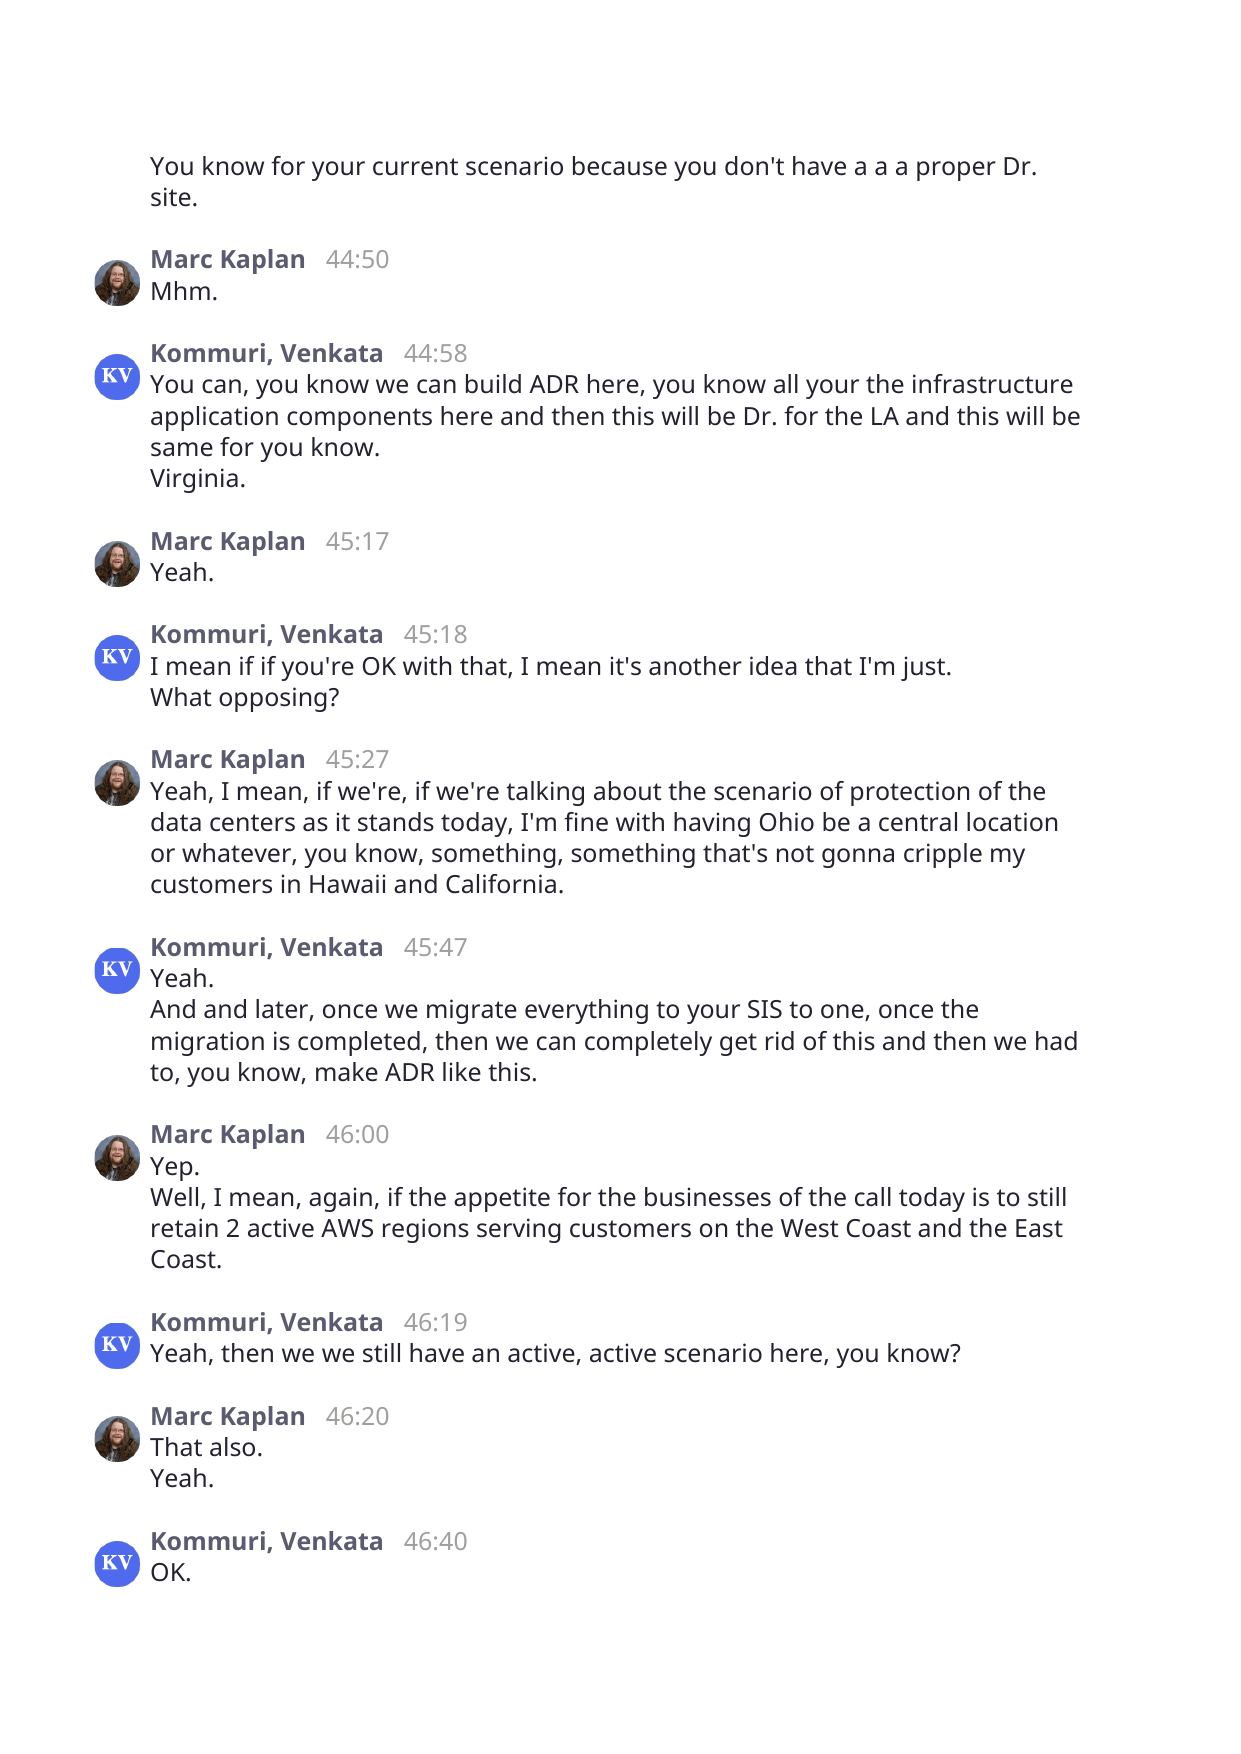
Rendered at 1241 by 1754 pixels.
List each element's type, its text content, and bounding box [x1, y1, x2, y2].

text Marc Kaplan 45:17 Yeah. [150, 494, 1090, 587]
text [150, 150, 1090, 212]
text Marc Kaplan 45:27 Yeah, I mean, if we're, if we're talking about the scenario of protection of the data centers as it stands today, I'm fine with having Ohio be a central location or whatever, you know, something, something that's not gonna cripple my customers in Hawaii and California. [150, 712, 1090, 900]
picture [94, 635, 140, 681]
picture [94, 1323, 140, 1369]
text Kommuri, Venkata 45:47 Yeah. And and later, once we migrate everything to your SIS to one, once the migration is completed, then we can completely get rid of this and then we had to, you know, make ADR like this. [150, 900, 1090, 1087]
picture [94, 1541, 140, 1587]
picture [94, 260, 140, 306]
picture [94, 760, 140, 806]
text Kommuri, Venkata 44:58 You can, you know we can build ADR here, you know all your the infrastructure application components here and then this will be Dr. for the LA and this will be same for you know. Virginia. [150, 306, 1090, 494]
text Kommuri, Venkata 45:18 I mean if if you're OK with that, I mean it's another idea that I'm just. What opposing? [150, 587, 1090, 712]
picture [94, 1416, 140, 1462]
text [150, 1494, 1090, 1587]
text Marc Kaplan 44:50 Mhm. [150, 212, 1090, 306]
text Marc Kaplan 46:00 Yep. Well, I mean, again, if the appetite for the businesses of the call today is to still retain 2 active AWS regions serving customers on the West Coast and the East Coast. [150, 1087, 1090, 1275]
picture [94, 948, 140, 994]
picture [94, 1135, 140, 1181]
picture [94, 354, 140, 400]
text Kommuri, Venkata 46:19 Yeah, then we we still have an active, active scenario here, you know? [150, 1275, 1090, 1369]
picture [94, 541, 140, 587]
text Marc Kaplan 46:20 That also. Yeah. [150, 1369, 1090, 1494]
